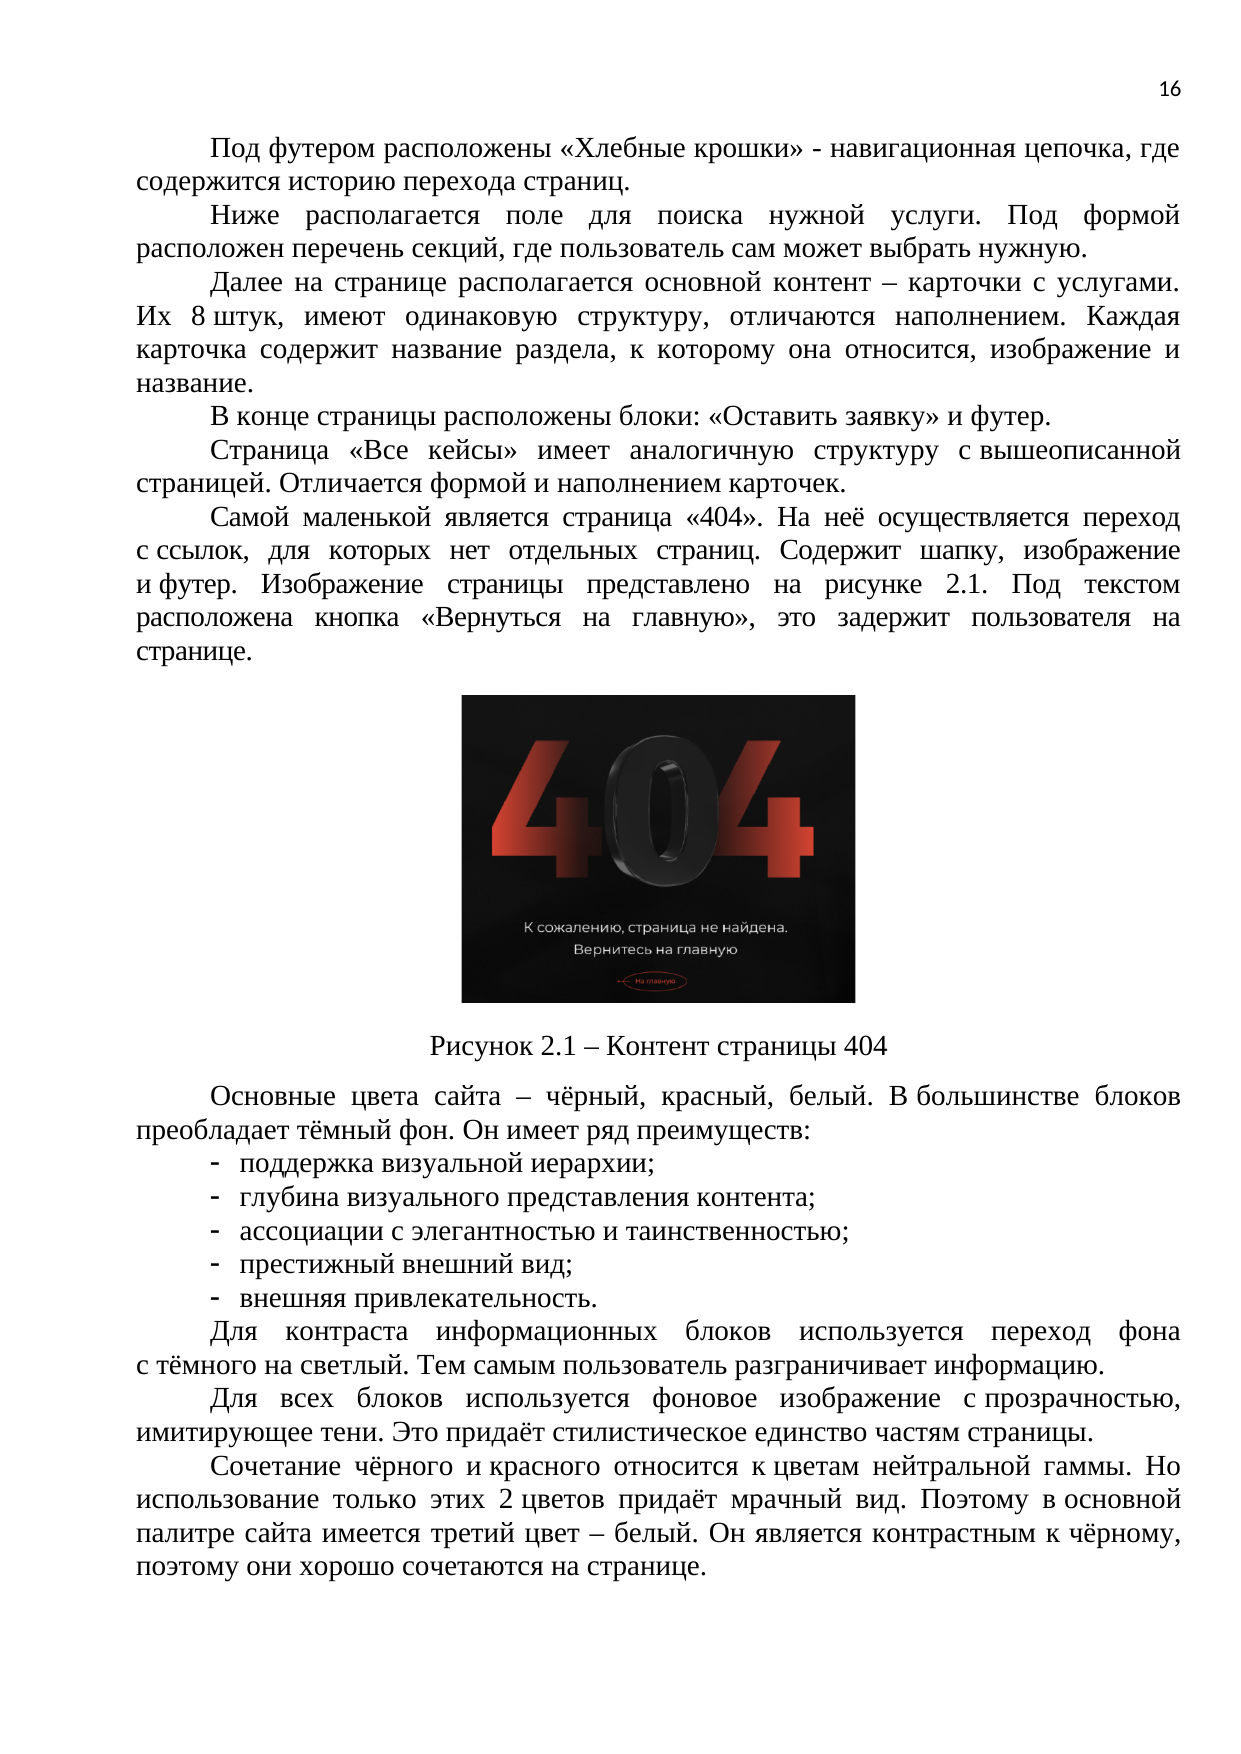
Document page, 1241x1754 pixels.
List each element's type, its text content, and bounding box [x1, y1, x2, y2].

text Под футером расположены «Хлебные крошки» - навигационная цепочка, где содержится историю перехода страниц. [136, 130, 1181, 197]
text В конце страницы расположены блоки: «Оставить заявку» и футер. [136, 398, 1181, 432]
text Страница «Все кейсы» имеет аналогичную структуру с вышеописанной страницей. Отличается формой и наполнением карточек. [136, 432, 1181, 499]
picture [461, 695, 856, 1003]
list внешняя привлекательность. [210, 1280, 1181, 1313]
list поддержка визуальной иерархии; [210, 1145, 1181, 1179]
text Для контраста информационных блоков используется переход фона с тёмного на светлый. Тем самым пользователь разграничивает информацию. [136, 1313, 1181, 1381]
text Далее на странице располагается основной контент – карточки с услугами. Их 8 штук, имеют одинаковую структуру, отличаются наполнением. Каждая карточка содержит название раздела, к которому она относится, изображение и название. [136, 264, 1181, 398]
text Самой маленькой является страница «404». На неё осуществляется переход с ссылок, для которых нет отдельных страниц. Содержит шапку, изображение и футер. Изображение страницы представлено на рисунке 2.1. Под текстом расположена кнопка «Вернуться на главную», это задержит пользователя на странице. [136, 499, 1181, 667]
list глубина визуального представления контента; [210, 1179, 1181, 1213]
text Для всех блоков используется фоновое изображение с прозрачностью, имитирующее тени. Это придаёт стилистическое единство частям страницы. [136, 1381, 1181, 1448]
list престижный внешний вид; [210, 1246, 1181, 1280]
text Рисунок 2.1 – Контент страницы 404 [136, 1028, 1181, 1062]
list ассоциации с элегантностью и таинственностью; [210, 1213, 1181, 1246]
text Сочетание чёрного и красного относится к цветам нейтральной гаммы. Но использование только этих 2 цветов придаёт мрачный вид. Поэтому в основной палитре сайта имеется третий цвет – белый. Он является контрастным к чёрному, поэтому они хорошо сочетаются на странице. [136, 1448, 1181, 1582]
text Основные цвета сайта – чёрный, красный, белый. В большинстве блоков преобладает тёмный фон. Он имеет ряд преимуществ: [136, 1078, 1181, 1145]
text Ниже располагается поле для поиска нужной услуги. Под формой расположен перечень секций, где пользователь сам может выбрать нужную. [136, 197, 1181, 264]
